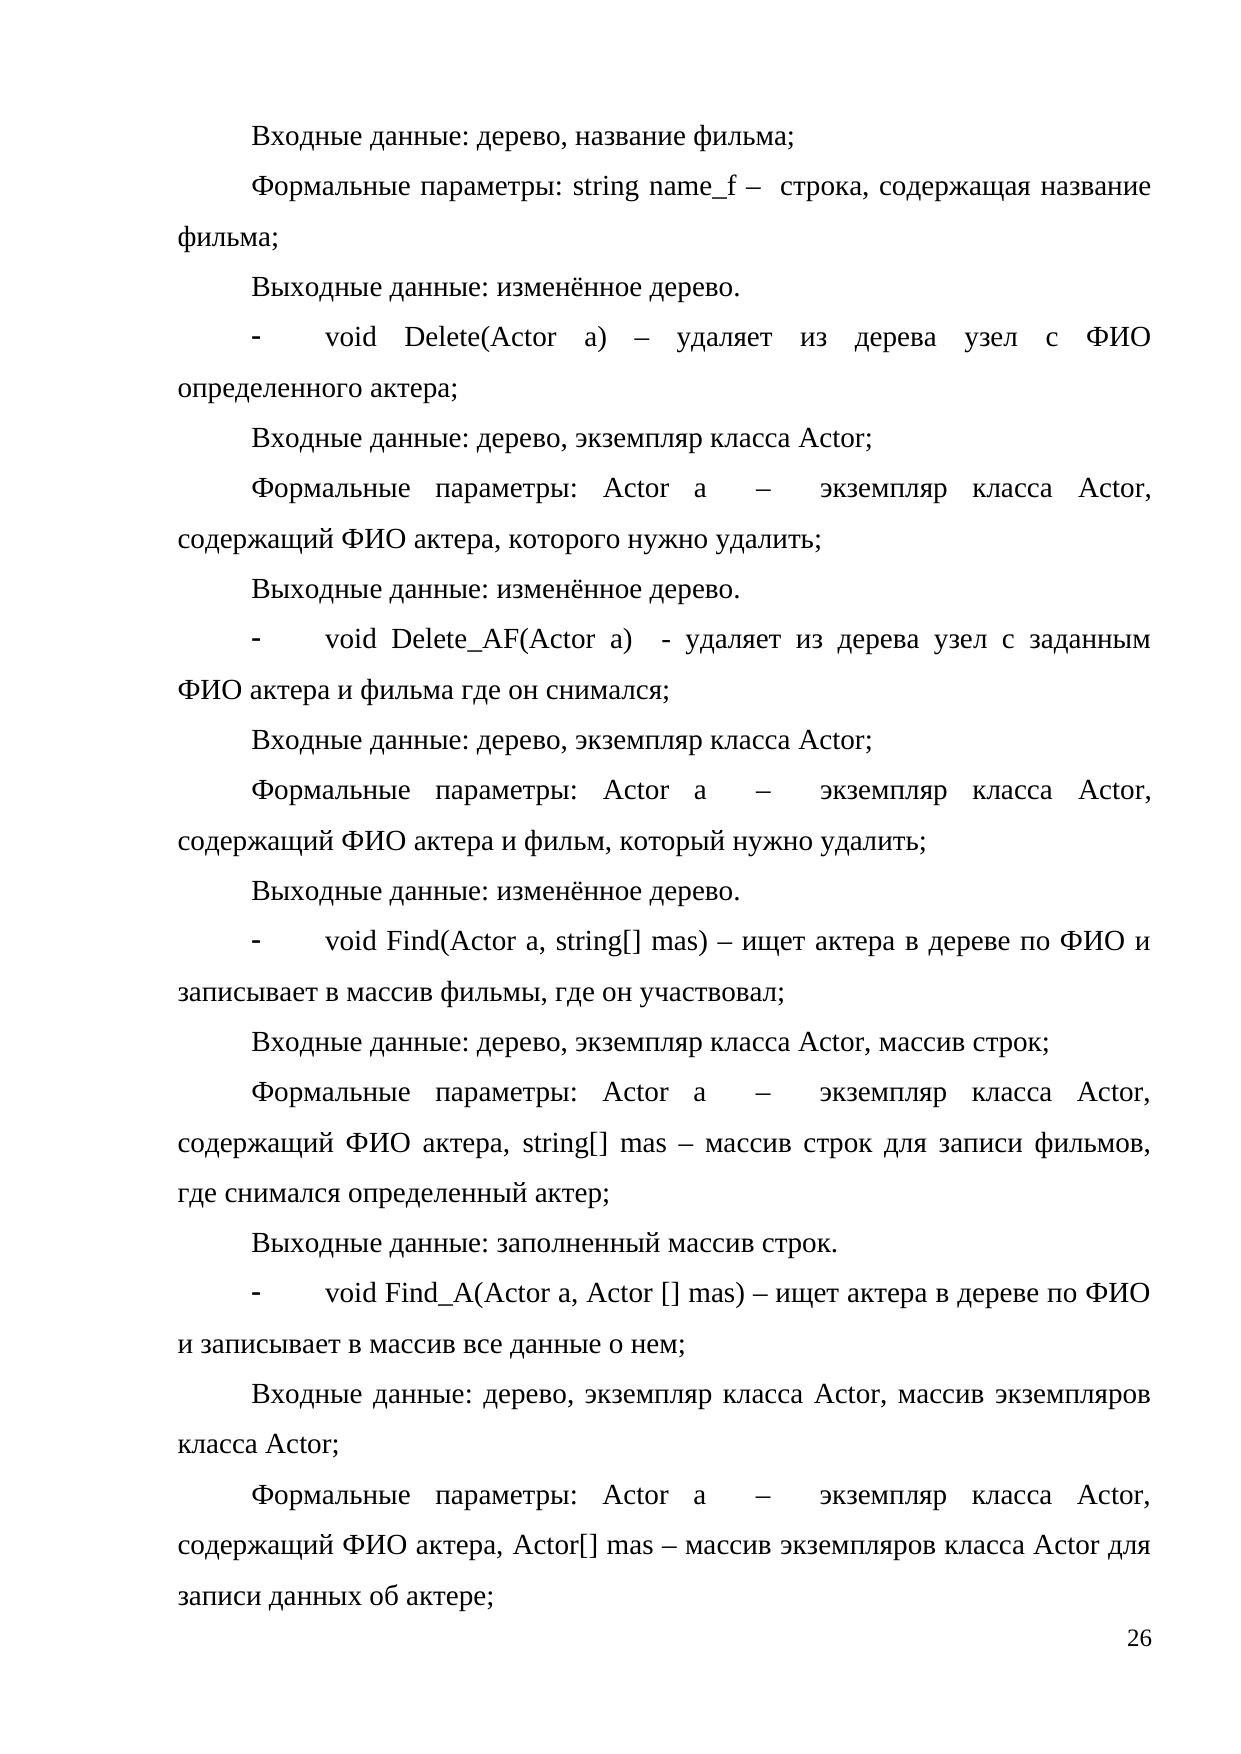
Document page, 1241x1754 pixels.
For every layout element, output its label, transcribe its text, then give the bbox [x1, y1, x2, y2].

list void Delete_AF(Actor a) - удаляет из дерева узел с заданным ФИО актера и фильма где он снимался; [177, 621, 1152, 705]
list void Delete(Actor a) – удаляет из дерева узел с ФИО определенного актера; [177, 319, 1152, 403]
list Формальные параметры: Actor a – экземпляр класса Actor, содержащий ФИО актера, Actor[] mas – массив экземпляров класса Actor для записи данных об актере; [177, 1477, 1152, 1611]
list Входные данные: дерево, экземпляр класса Actor; [251, 722, 1152, 756]
list void Find_A(Actor a, Actor [] mas) – ищет актера в дереве по ФИО и записывает в массив все данные о нем; [177, 1276, 1152, 1359]
list Входные данные: дерево, экземпляр класса Actor, массив строк; [251, 1024, 1152, 1058]
list Выходные данные: заполненный массив строк. [251, 1225, 1152, 1259]
list Входные данные: дерево, экземпляр класса Actor; [251, 420, 1152, 454]
list Формальные параметры: Actor a – экземпляр класса Actor, содержащий ФИО актера, которого нужно удалить; [177, 470, 1152, 554]
list Формальные параметры: string name_f – строка, содержащая название фильма; [177, 168, 1152, 252]
list Формальные параметры: Actor a – экземпляр класса Actor, содержащий ФИО актера и фильм, который нужно удалить; [177, 772, 1152, 856]
list Выходные данные: изменённое дерево. [251, 873, 1152, 907]
list Выходные данные: изменённое дерево. [251, 269, 1152, 303]
list Формальные параметры: Actor a – экземпляр класса Actor, содержащий ФИО актера, string[] mas – массив строк для записи фильмов, где снимался определенный актер; [177, 1074, 1152, 1208]
list void Find(Actor a, string[] mas) – ищет актера в дереве по ФИО и записывает в массив фильмы, где он участвовал; [177, 923, 1152, 1007]
list Входные данные: дерево, экземпляр класса Actor, массив экземпляров класса Actor; [177, 1376, 1152, 1460]
list Выходные данные: изменённое дерево. [251, 571, 1152, 604]
list Входные данные: дерево, название фильма; [251, 118, 1152, 152]
